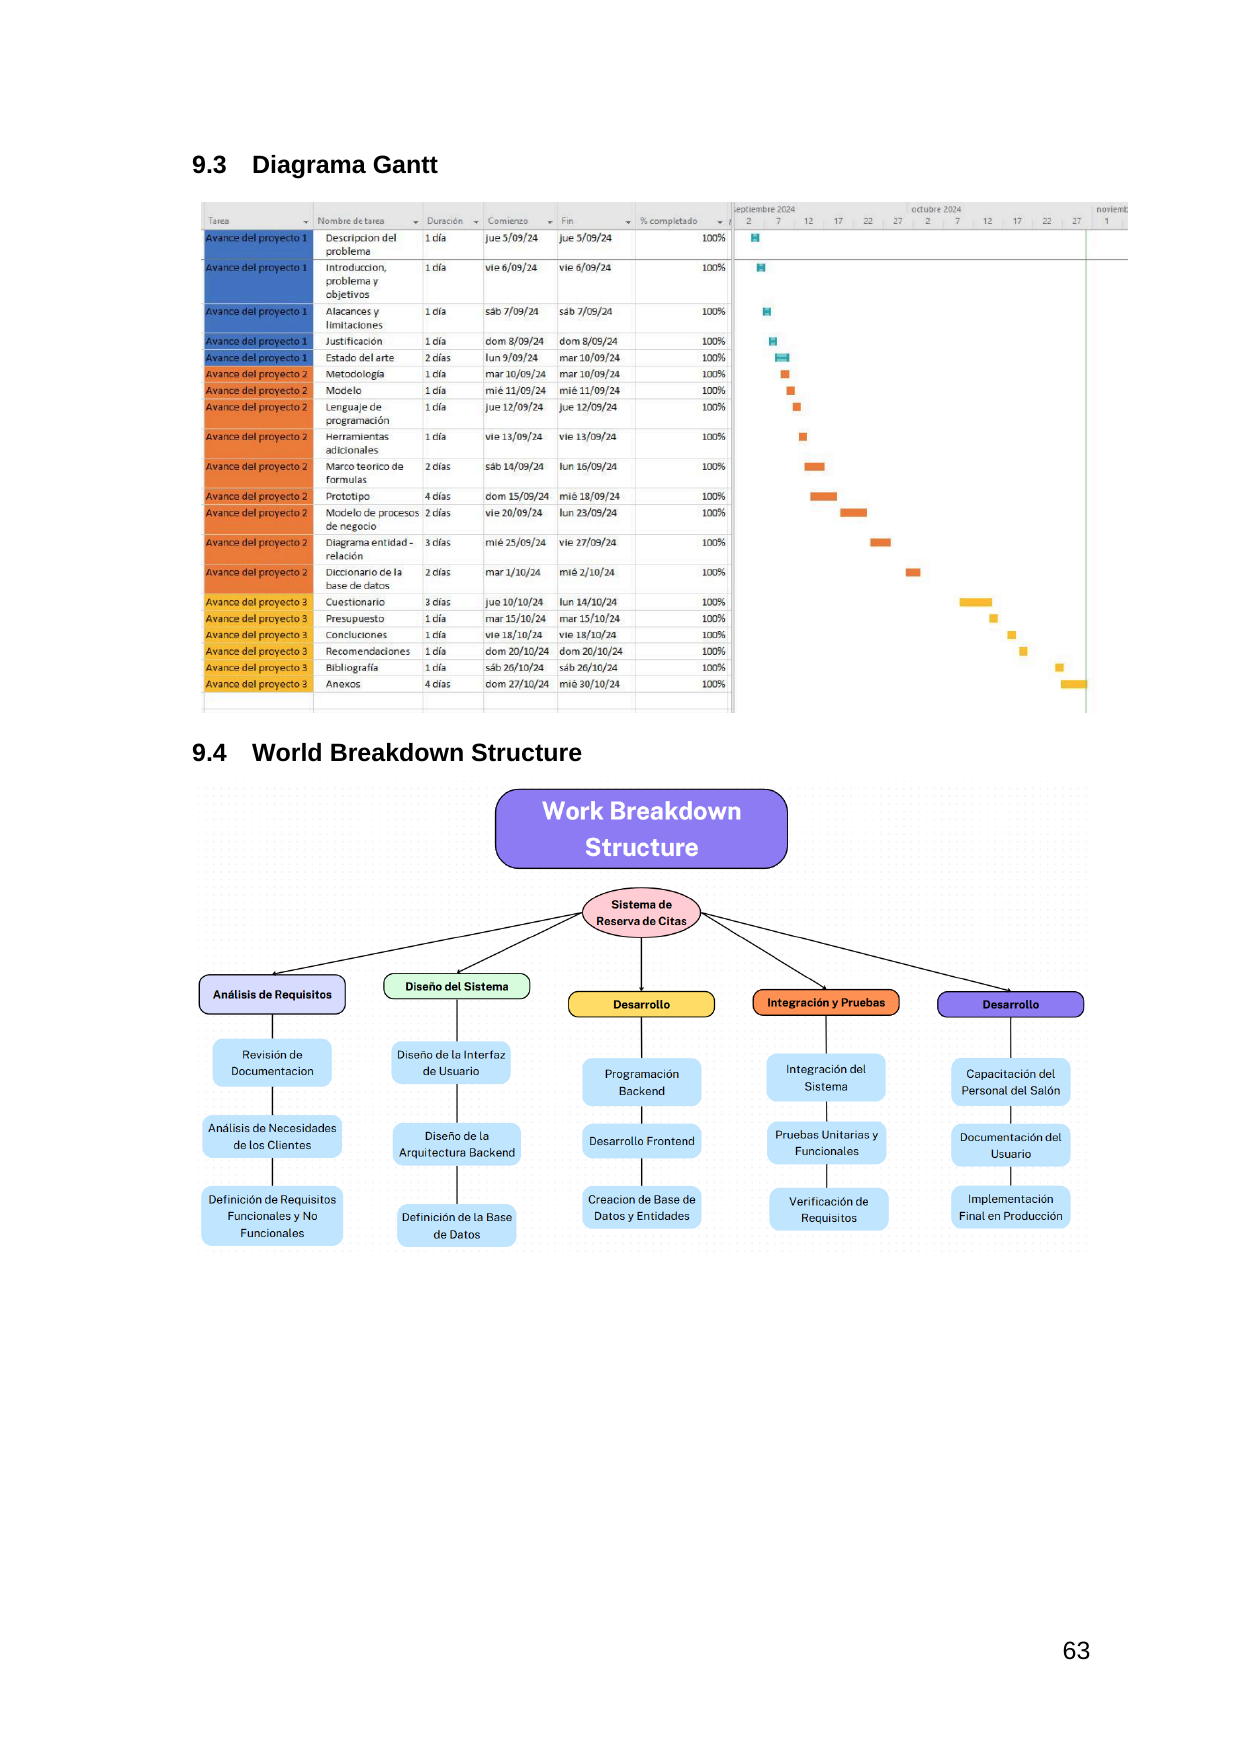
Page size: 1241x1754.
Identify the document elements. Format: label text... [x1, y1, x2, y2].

picture [191, 781, 1091, 1254]
subtitle Diagrama Gantt [192, 150, 1090, 179]
picture [191, 193, 1133, 724]
subtitle World Breakdown Structure [192, 738, 1090, 767]
